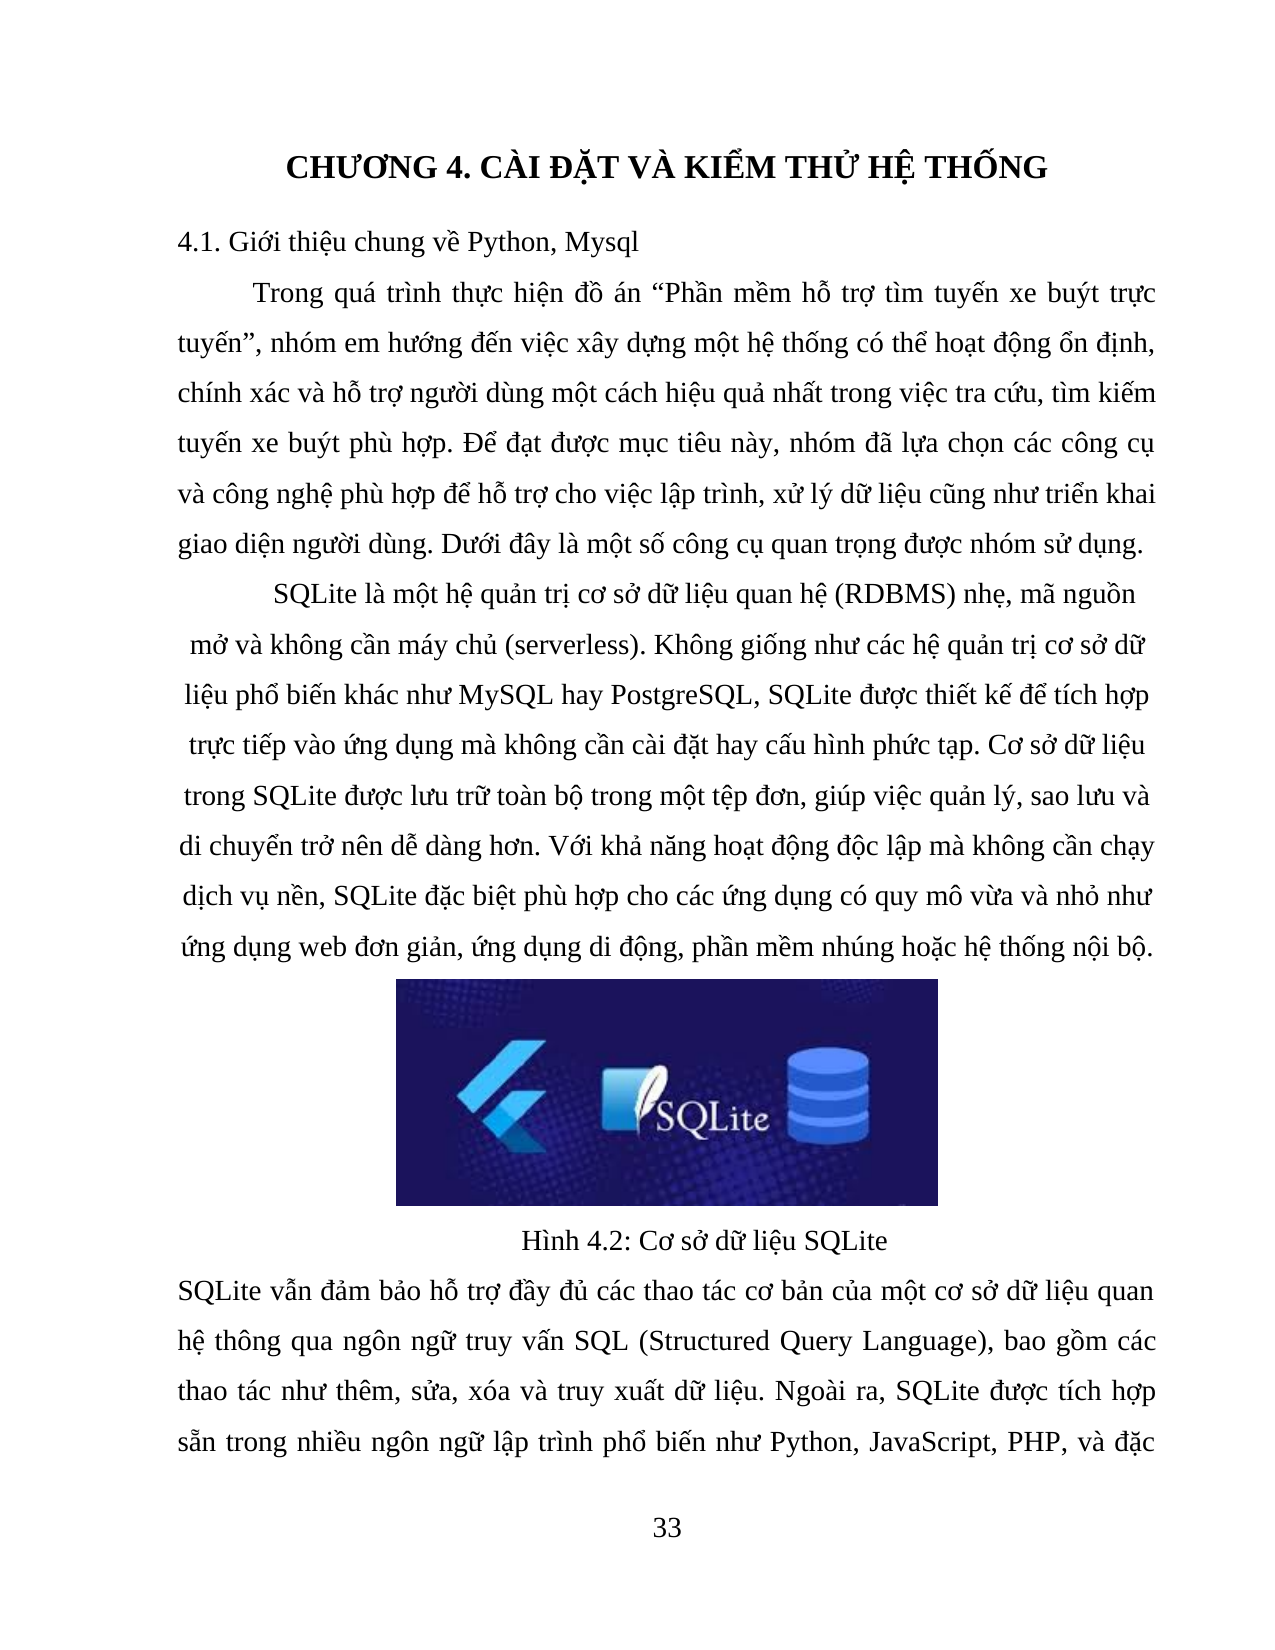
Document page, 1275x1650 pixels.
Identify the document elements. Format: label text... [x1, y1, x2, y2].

subtitle CHƯƠNG 4. CÀI ĐẶT VÀ KIỂM THỬ HỆ THỐNG [177, 148, 1157, 186]
text SQLite là một hệ quản trị cơ sở dữ liệu quan hệ (RDBMS) nhẹ, mã nguồn mở và không cần máy chủ (serverless). Không giống như các hệ quản trị cơ sở dữ liệu phổ biến khác như MySQL hay PostgreSQL, SQLite được thiết kế để tích hợp trực tiếp vào ứng dụng mà không cần cài đặt hay cấu hình phức tạp. Cơ sở dữ liệu trong SQLite được lưu trữ toàn bộ trong một tệp đơn, giúp việc quản lý, sao lưu và di chuyển trở nên dễ dàng hơn. Với khả năng hoạt động độc lập mà không cần chạy dịch vụ nền, SQLite đặc biệt phù hợp cho các ứng dụng có quy mô vừa và nhỏ như ứng dụng web đơn giản, ứng dụng di động, phần mềm nhúng hoặc hệ thống nội bộ. [177, 577, 1157, 1206]
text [177, 1273, 1157, 1457]
text Trong quá trình thực hiện đồ án “Phần mềm hỗ trợ tìm tuyến xe buýt trực tuyến”, nhóm em hướng đến việc xây dựng một hệ thống có thể hoạt động ổn định, chính xác và hỗ trợ người dùng một cách hiệu quả nhất trong việc tra cứu, tìm kiếm tuyến xe buýt phù hợp. Để đạt được mục tiêu này, nhóm đã lựa chọn các công cụ và công nghệ phù hợp để hỗ trợ cho việc lập trình, xử lý dữ liệu cũng như triển khai giao diện người dùng. Dưới đây là một số công cụ quan trọng được nhóm sử dụng. [177, 275, 1157, 560]
subtitle 4.1. Giới thiệu chung về Python, Mysql [177, 224, 1157, 258]
text Hình 4.2: Cơ sở dữ liệu SQLite [177, 1223, 1157, 1256]
picture [396, 979, 938, 1206]
